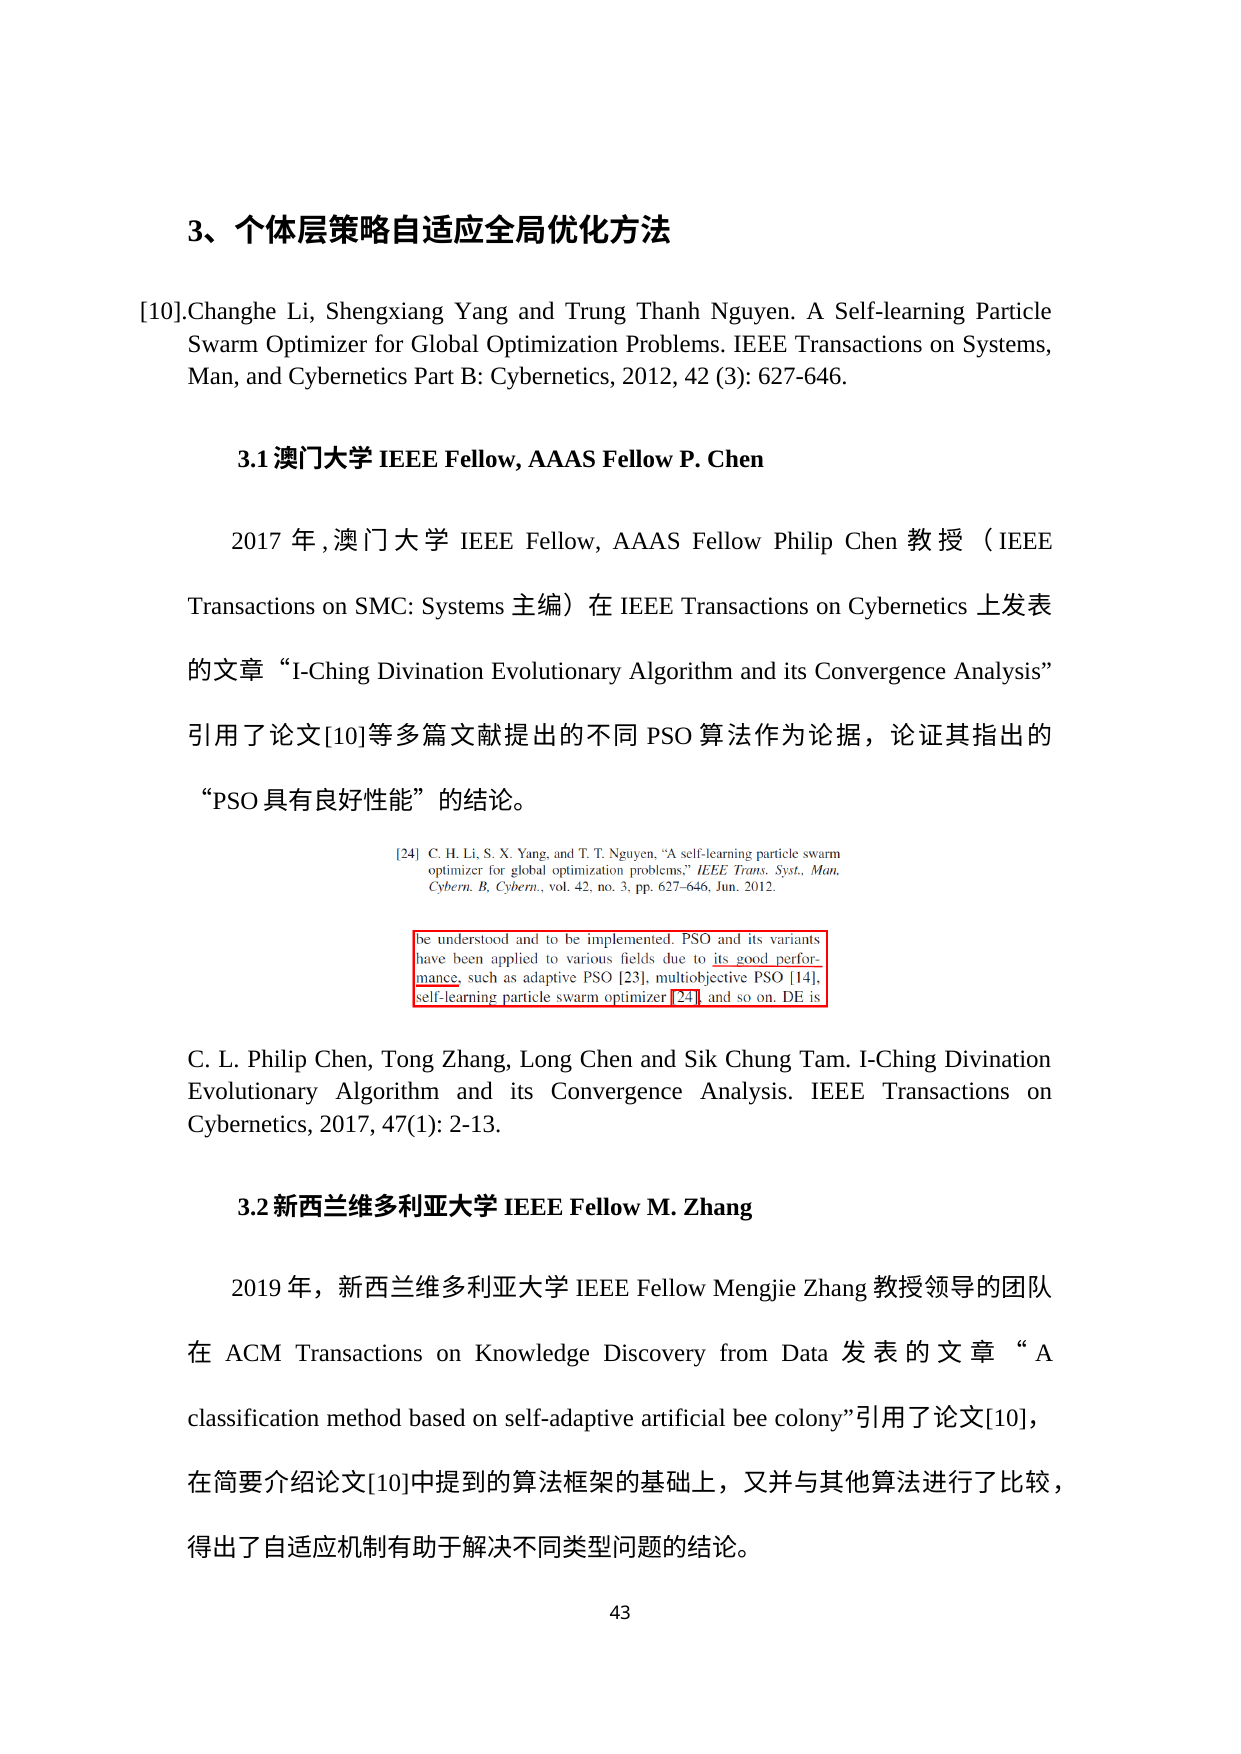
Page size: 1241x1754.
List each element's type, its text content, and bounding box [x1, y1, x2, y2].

text 2017年,澳门大学IEEE Fellow, AAAS Fellow Philip Chen教授（IEEE Transactions on SMC: Systems主编）在IEEE Transactions on Cybernetics 上发表的文章“I-Ching Divination Evolutionary Algorithm and its Convergence Analysis”引用了论文[10]等多篇文献提出的不同PSO算法作为论据，论证其指出的“PSO具有良好性能”的结论。 [187, 506, 1053, 831]
picture [411, 928, 830, 1009]
text 2019年，新西兰维多利亚大学IEEE Fellow Mengjie Zhang教授领导的团队在ACM Transactions on Knowledge Discovery from Data发表的文章“A classification method based on self-adaptive artificial bee colony”引用了论文[10]，在简要介绍论文[10]中提到的算法框架的基础上，又并与其他算法进行了比较，得出了自适应机制有助于解决不同类型问题的结论。 [187, 1253, 1053, 1578]
subtitle 3.1澳门大学IEEE Fellow, AAAS Fellow P. Chen [237, 424, 1053, 489]
subtitle 3、个体层策略自适应全局优化方法 [187, 195, 1053, 260]
text C. L. Philip Chen, Tong Zhang, Long Chen and Sik Chung Tam. I-Ching Divination Evolutionary Algorithm and its Convergence Analysis. IEEE Transactions on Cybernetics, 2017, 47(1): 2-13. [187, 1042, 1053, 1139]
picture [395, 847, 845, 894]
subtitle 3.2新西兰维多利亚大学IEEE Fellow M. Zhang [237, 1172, 1053, 1237]
list Changhe Li, Shengxiang Yang and Trung Thanh Nguyen. A Self-learning Particle Swarm Optimizer for Global Optimization Problems. IEEE Transactions on Systems, Man, and Cybernetics Part B: Cybernetics, 2012, 42 (3): 627-646. [187, 294, 1053, 392]
